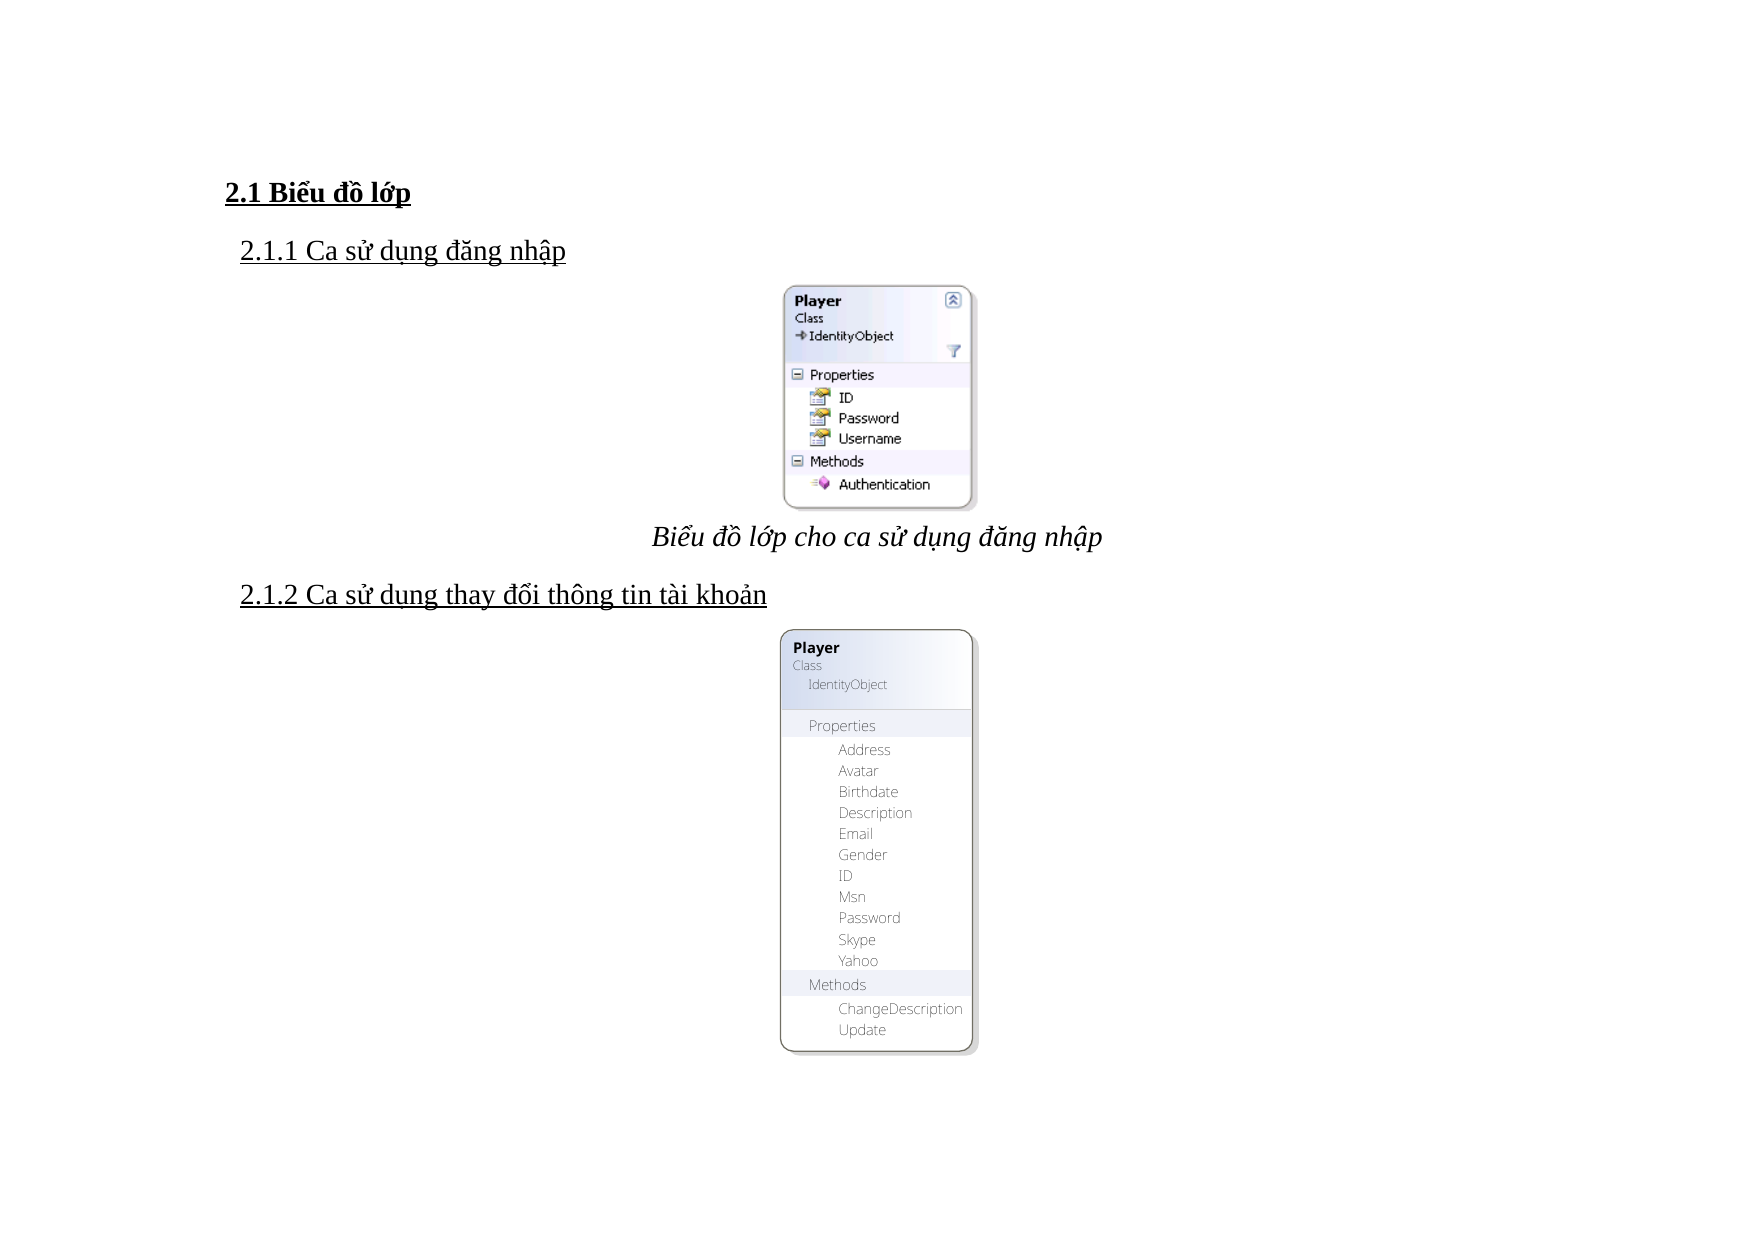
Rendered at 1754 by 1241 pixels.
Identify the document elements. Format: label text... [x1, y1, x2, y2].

subtitle 2.1 Biểu đồ lớp [225, 175, 1604, 208]
subtitle 2.1.2 Ca sử dụng thay đổi thông tin tài khoản [240, 577, 1604, 611]
subtitle 2.1.1 Ca sử dụng đăng nhập [240, 233, 1604, 267]
picture [771, 273, 983, 519]
text Biểu đồ lớp cho ca sử dụng đăng nhập [150, 519, 1604, 552]
